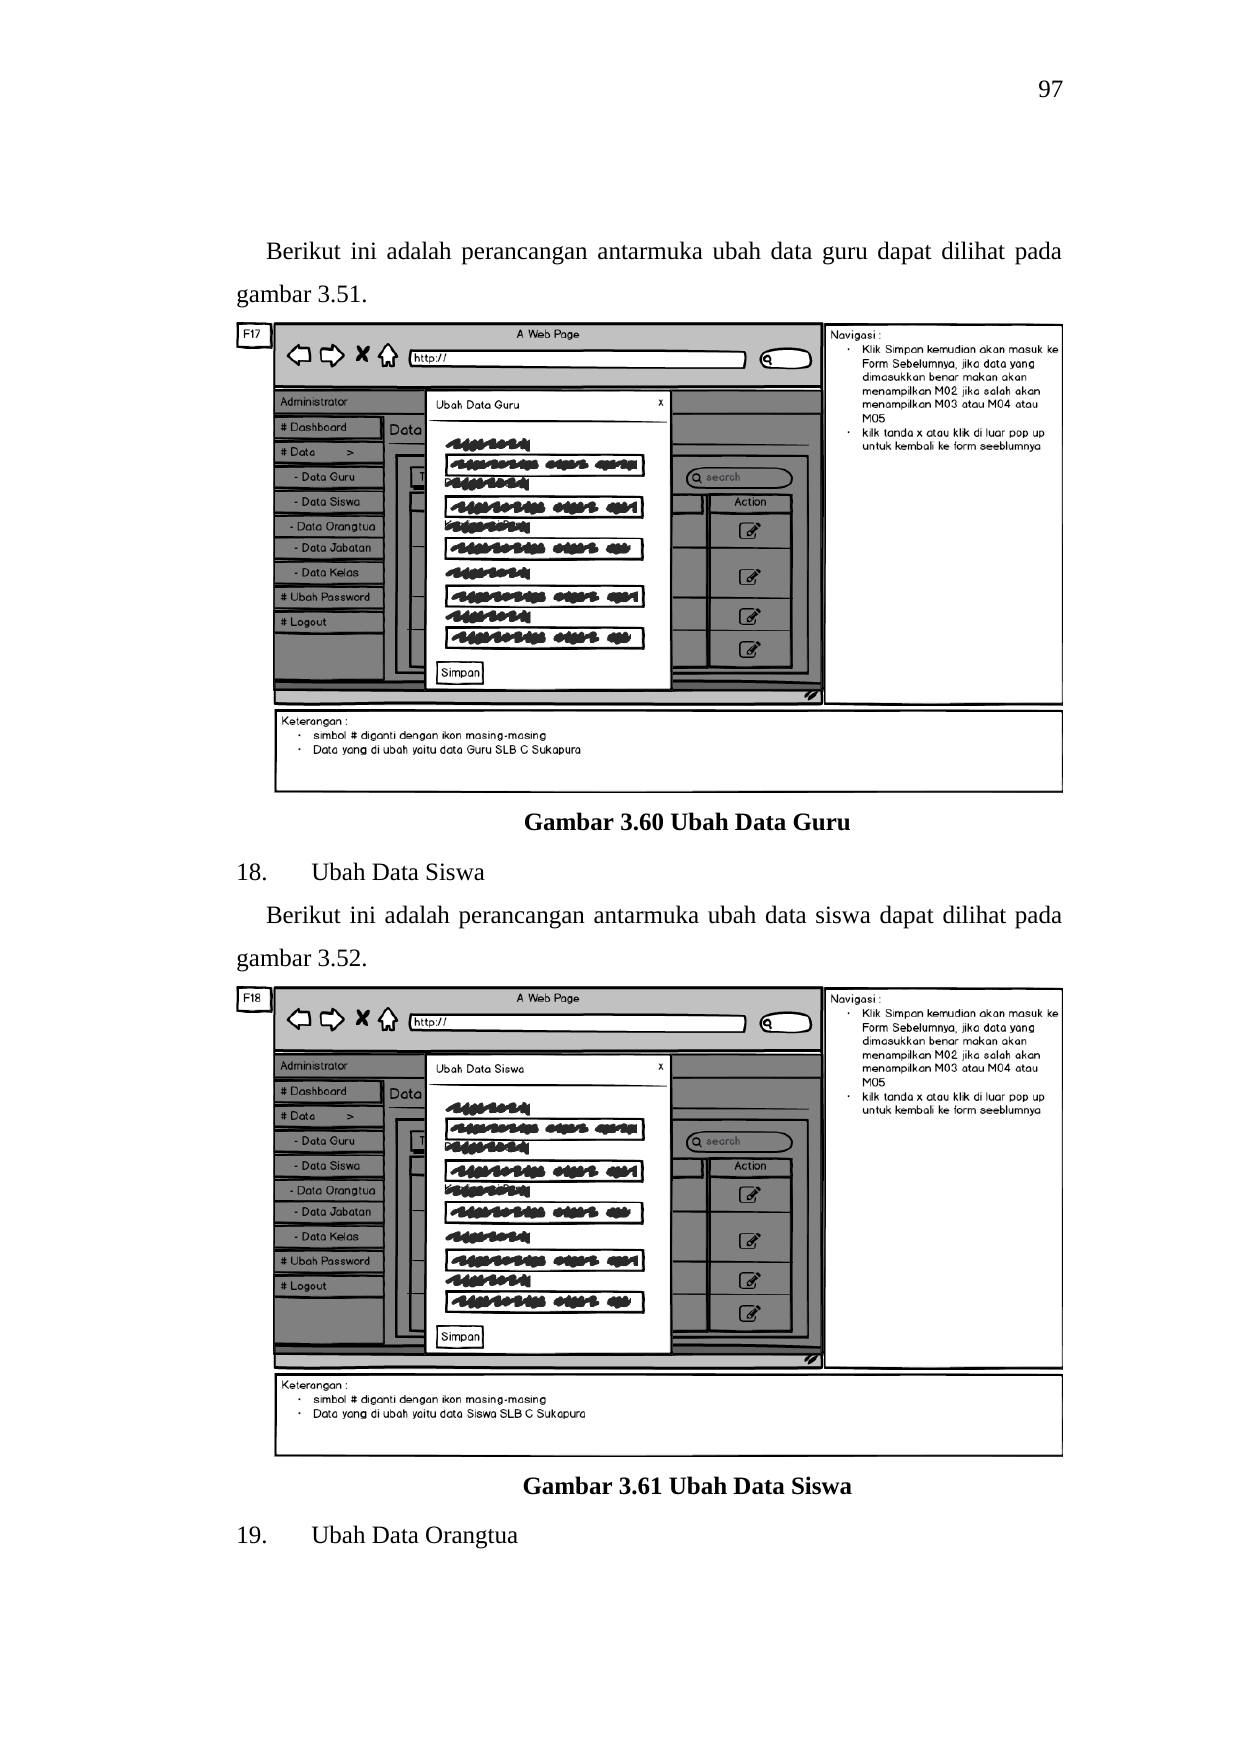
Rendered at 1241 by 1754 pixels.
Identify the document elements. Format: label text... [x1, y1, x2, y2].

picture [236, 322, 1063, 793]
text Berikut ini adalah perancangan antarmuka ubah data guru dapat dilihat pada gambar 3.51. [236, 236, 1063, 308]
list Ubah Data Siswa [236, 857, 1063, 886]
text Berikut ini adalah perancangan antarmuka ubah data siswa dapat dilihat pada gambar 3.52. [236, 900, 1063, 972]
picture [236, 986, 1063, 1457]
list Ubah Data Orangtua [236, 1521, 1063, 1549]
